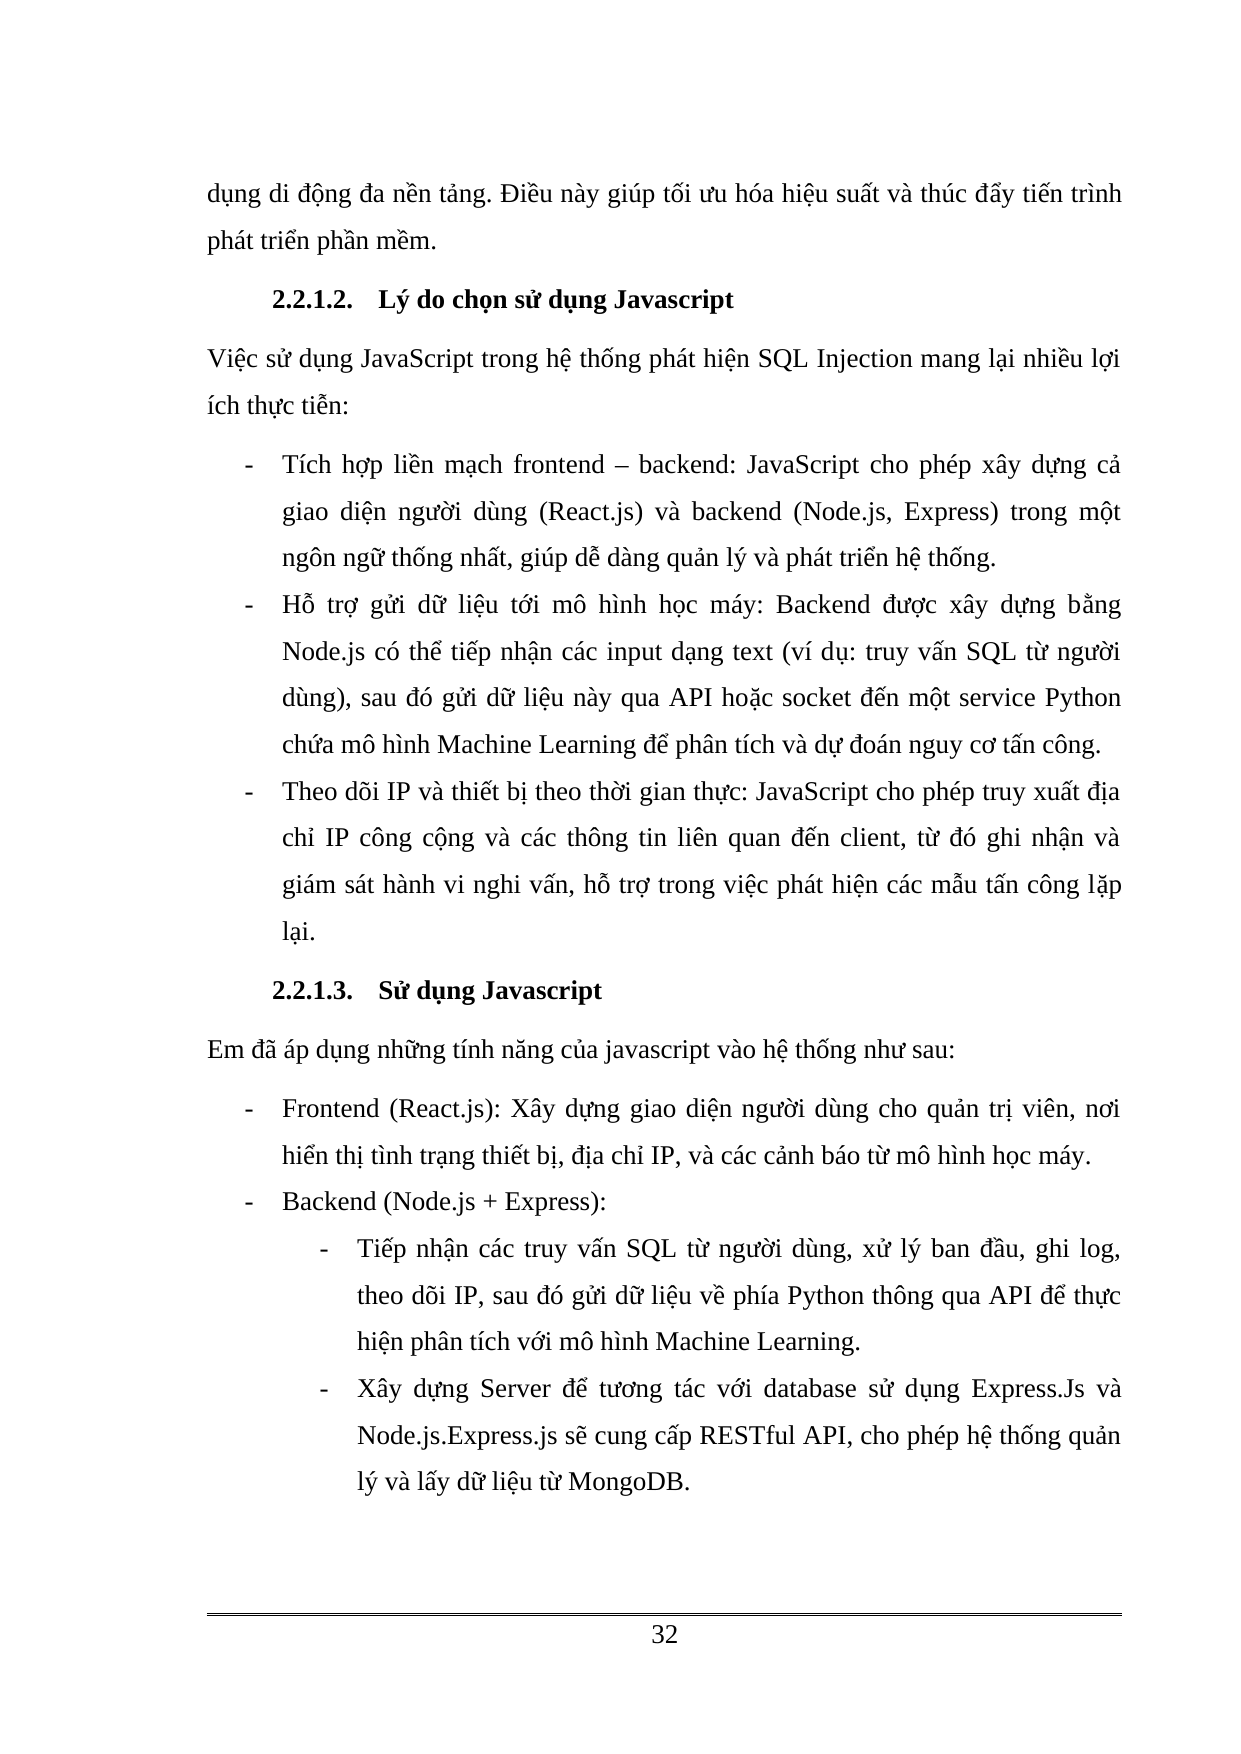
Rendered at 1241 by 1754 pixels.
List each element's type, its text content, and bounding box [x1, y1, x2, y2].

list Theo dõi IP và thiết bị theo thời gian thực: JavaScript cho phép truy xuất địa chỉ IP công cộng và các thông tin liên quan đến client, từ đó ghi nhận và giám sát hành vi nghi vấn, hỗ trợ trong việc phát hiện các mẫu tấn công lặp lại. [244, 775, 1122, 946]
list Hỗ trợ gửi dữ liệu tới mô hình học máy: Backend được xây dựng bằng Node.js có thể tiếp nhận các input dạng text (ví dụ: truy vấn SQL từ người dùng), sau đó gửi dữ liệu này qua API hoặc socket đến một service Python chứa mô hình Machine Learning để phân tích và dự đoán nguy cơ tấn công. [244, 588, 1122, 759]
subtitle Lý do chọn sử dụng Javascript [272, 283, 1122, 314]
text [207, 177, 1122, 255]
list Tiếp nhận các truy vấn SQL từ người dùng, xử lý ban đầu, ghi log, theo dõi IP, sau đó gửi dữ liệu về phía Python thông qua API để thực hiện phân tích với mô hình Machine Learning. [319, 1232, 1122, 1357]
subtitle Sử dụng Javascript [272, 974, 1122, 1005]
list Tích hợp liền mạch frontend – backend: JavaScript cho phép xây dựng cả giao diện người dùng (React.js) và backend (Node.js, Express) trong một ngôn ngữ thống nhất, giúp dễ dàng quản lý và phát triển hệ thống. [244, 448, 1122, 572]
list Xây dựng Server để tương tác với database sử dụng Express.Js và Node.js.Express.js sẽ cung cấp RESTful API, cho phép hệ thống quản lý và lấy dữ liệu từ MongoDB. [319, 1372, 1122, 1497]
text Việc sử dụng JavaScript trong hệ thống phát hiện SQL Injection mang lại nhiều lợi ích thực tiễn: [207, 342, 1122, 420]
list Frontend (React.js): Xây dựng giao diện người dùng cho quản trị viên, nơi hiển thị tình trạng thiết bị, địa chỉ IP, và các cảnh báo từ mô hình học máy. [244, 1092, 1122, 1170]
text Em đã áp dụng những tính năng của javascript vào hệ thống như sau: [207, 1033, 1122, 1064]
list Backend (Node.js + Express): [244, 1186, 1122, 1217]
